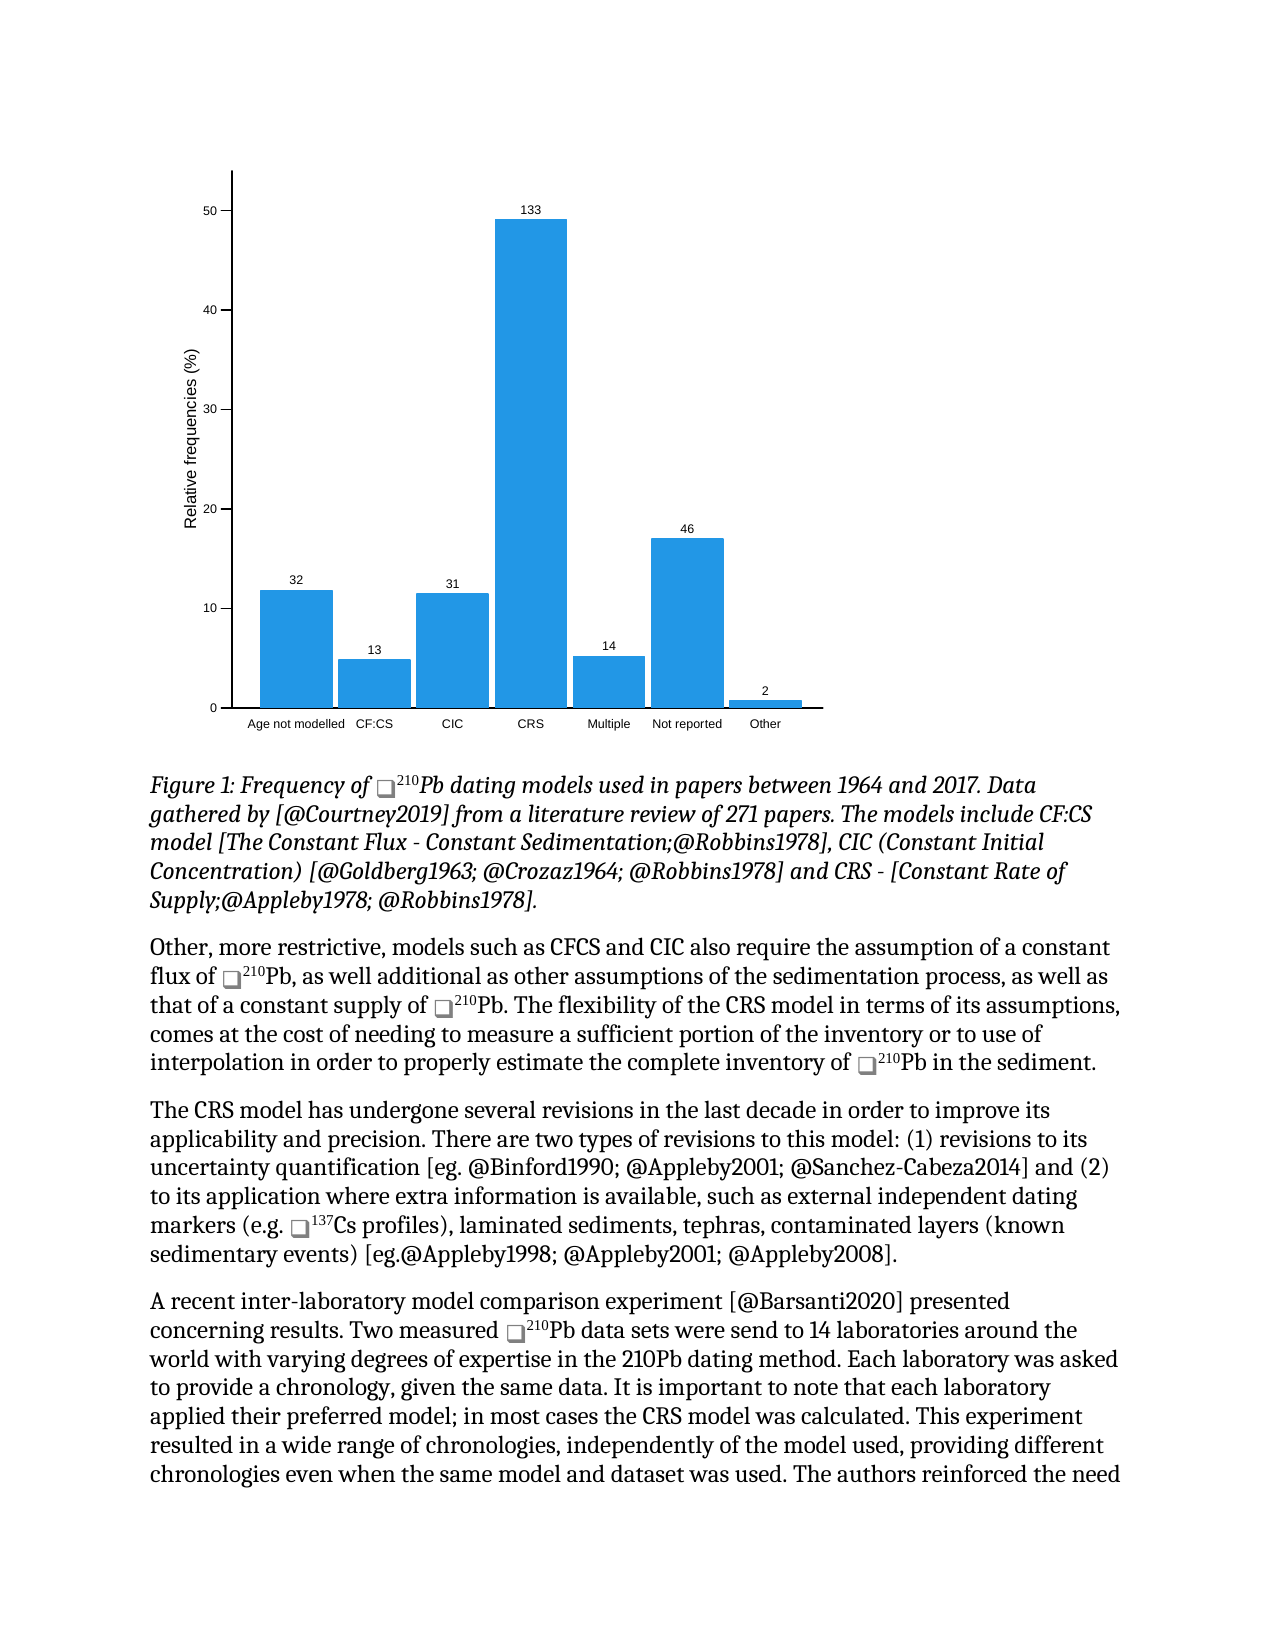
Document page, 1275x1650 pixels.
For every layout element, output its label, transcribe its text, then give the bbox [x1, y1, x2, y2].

text Other, more restrictive, models such as CFCS and CIC also require the assumption of a constant flux of Pb, as well additional as other assumptions of the sedimentation process, as well as that of a constant supply of Pb. The flexibility of the CRS model in terms of its assumptions, comes at the cost of needing to measure a sufficient portion of the inventory or to use of interpolation in order to properly estimate the complete inventory of Pb in the sediment. [150, 933, 1125, 1077]
text Figure 1: Frequency of Pb dating models used in papers between 1964 and 2017. Data gathered by [@Courtney2019] from a literature review of 271 papers. The models include CF:CS model [The Constant Flux - Constant Sedimentation;@Robbins1978], CIC (Constant Initial Concentration) [@Goldberg1963; @Crozaz1964; @Robbins1978] and CRS - [Constant Rate of Supply;@Appleby1978; @Robbins1978]. [150, 771, 1125, 914]
text The CRS model has undergone several revisions in the last decade in order to improve its applicability and precision. There are two types of revisions to this model: (1) revisions to its uncertainty quantification [eg. @Binford1990; @Appleby2001; @Sanchez-Cabeza2014] and (2) to its application where extra information is available, such as external independent dating markers (e.g. Cs profiles), laminated sediments, tephras, contaminated layers (known sedimentary events) [eg.@Appleby1998; @Appleby2001; @Appleby2008]. [150, 1096, 1125, 1268]
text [150, 1287, 1125, 1488]
